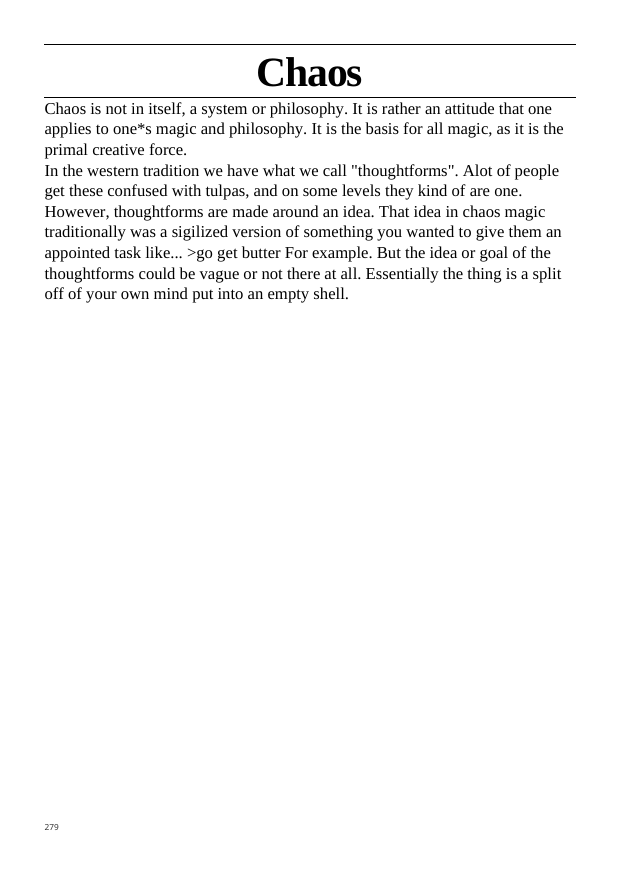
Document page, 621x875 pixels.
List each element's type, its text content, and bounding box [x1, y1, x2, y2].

subtitle Chaos [44, 45, 576, 97]
text Chaos is not in itself, a system or philosophy. It is rather an attitude that one applies to one*s magic and philosophy. It is the basis for all magic, as it is the primal creative force. [44, 98, 576, 159]
text In the western tradition we have what we call "thoughtforms". Alot of people get these confused with tulpas, and on some levels they kind of are one. However, thoughtforms are made around an idea. That idea in chaos magic traditionally was a sigilized version of something you wanted to give them an appointed task like... >go get butter For example. But the idea or goal of the thoughtforms could be vague or not there at all. Essentially the thing is a split off of your own mind put into an empty shell. [44, 160, 576, 303]
